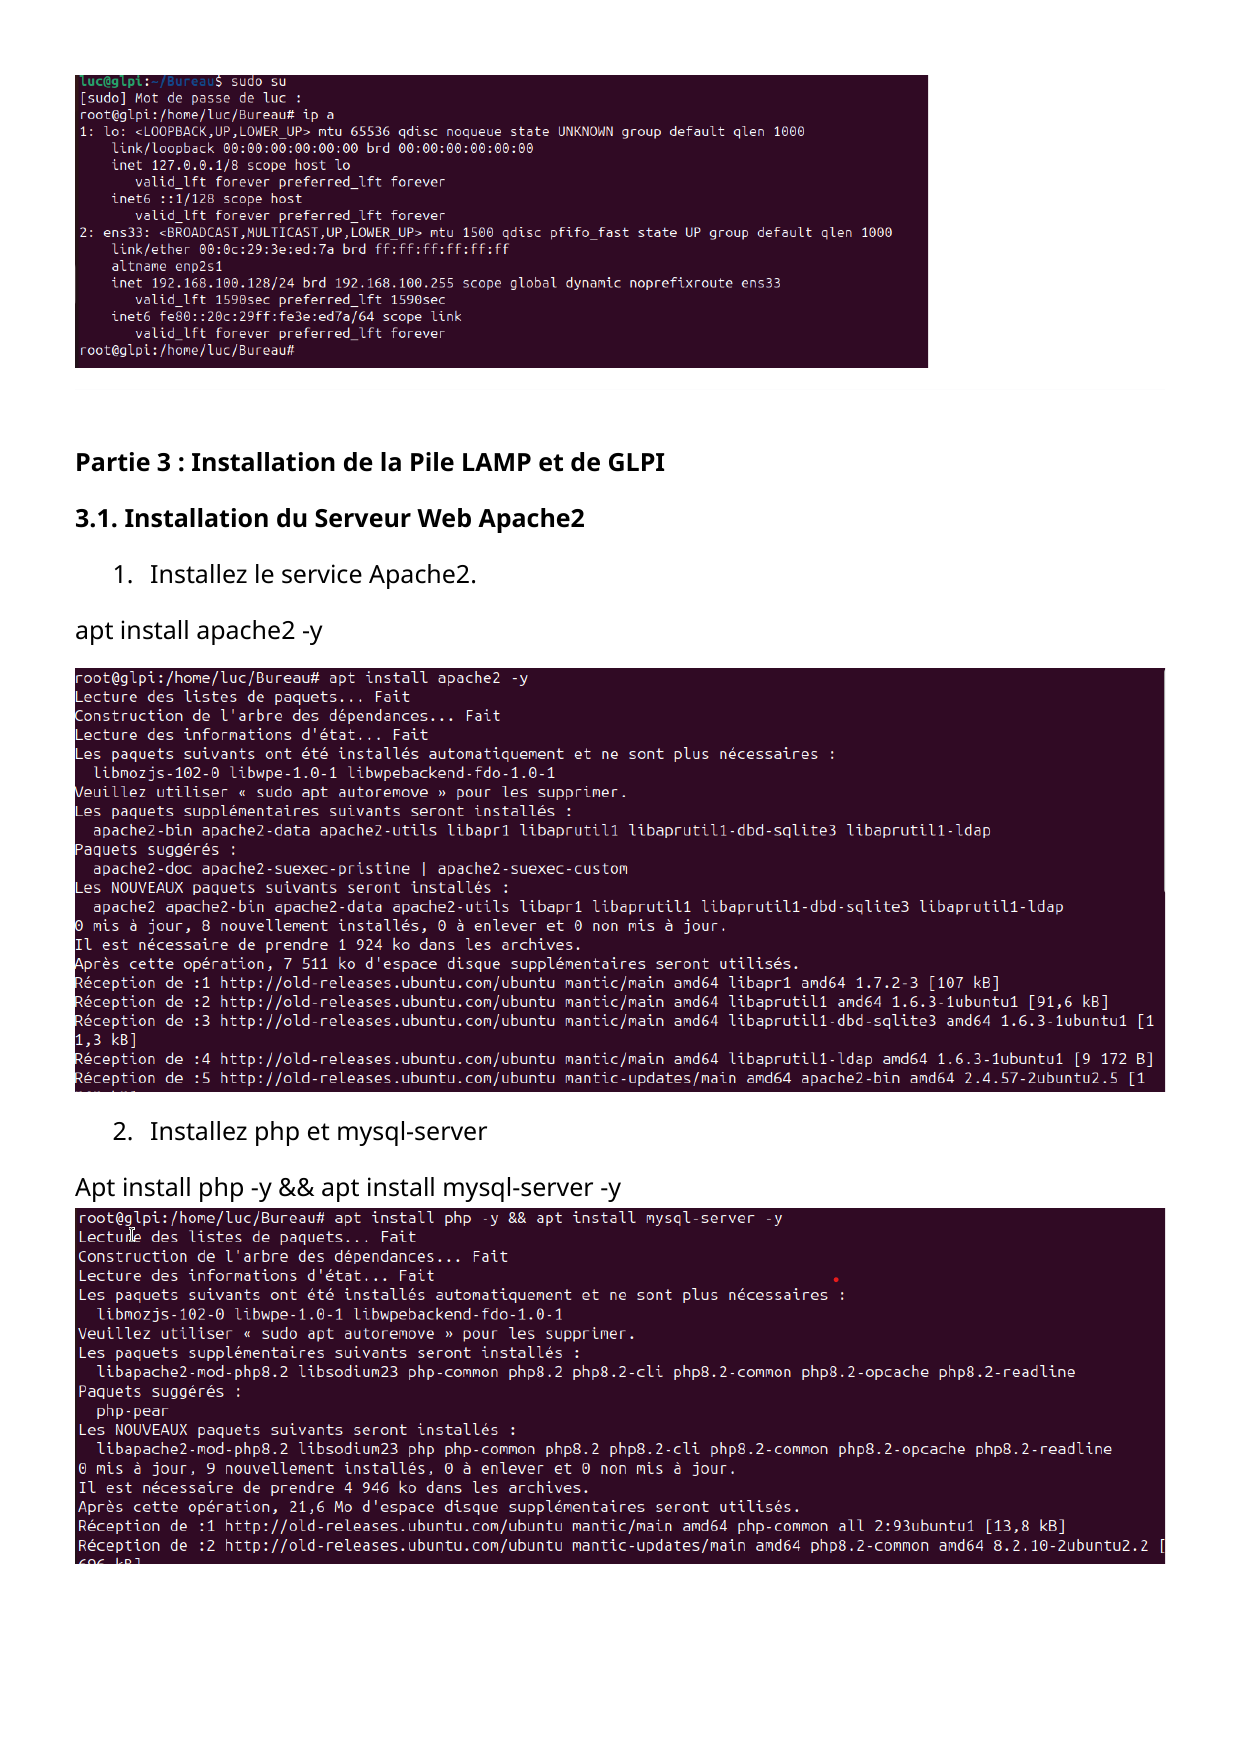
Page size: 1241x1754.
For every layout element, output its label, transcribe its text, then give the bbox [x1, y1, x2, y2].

picture [75, 1208, 1166, 1564]
list Installez php et mysql-server [112, 1113, 1165, 1148]
list Installez le service Apache2. [112, 557, 1165, 591]
text Apt install php -y && apt install mysql-server -y [75, 1169, 1165, 1203]
picture [75, 668, 1166, 1092]
text 3.1. Installation du Serveur Web Apache2 [75, 501, 1165, 535]
text apt install apache2 -y [75, 612, 1165, 646]
picture [75, 75, 929, 368]
text Partie 3 : Installation de la Pile LAMP et de GLPI [75, 445, 1165, 479]
